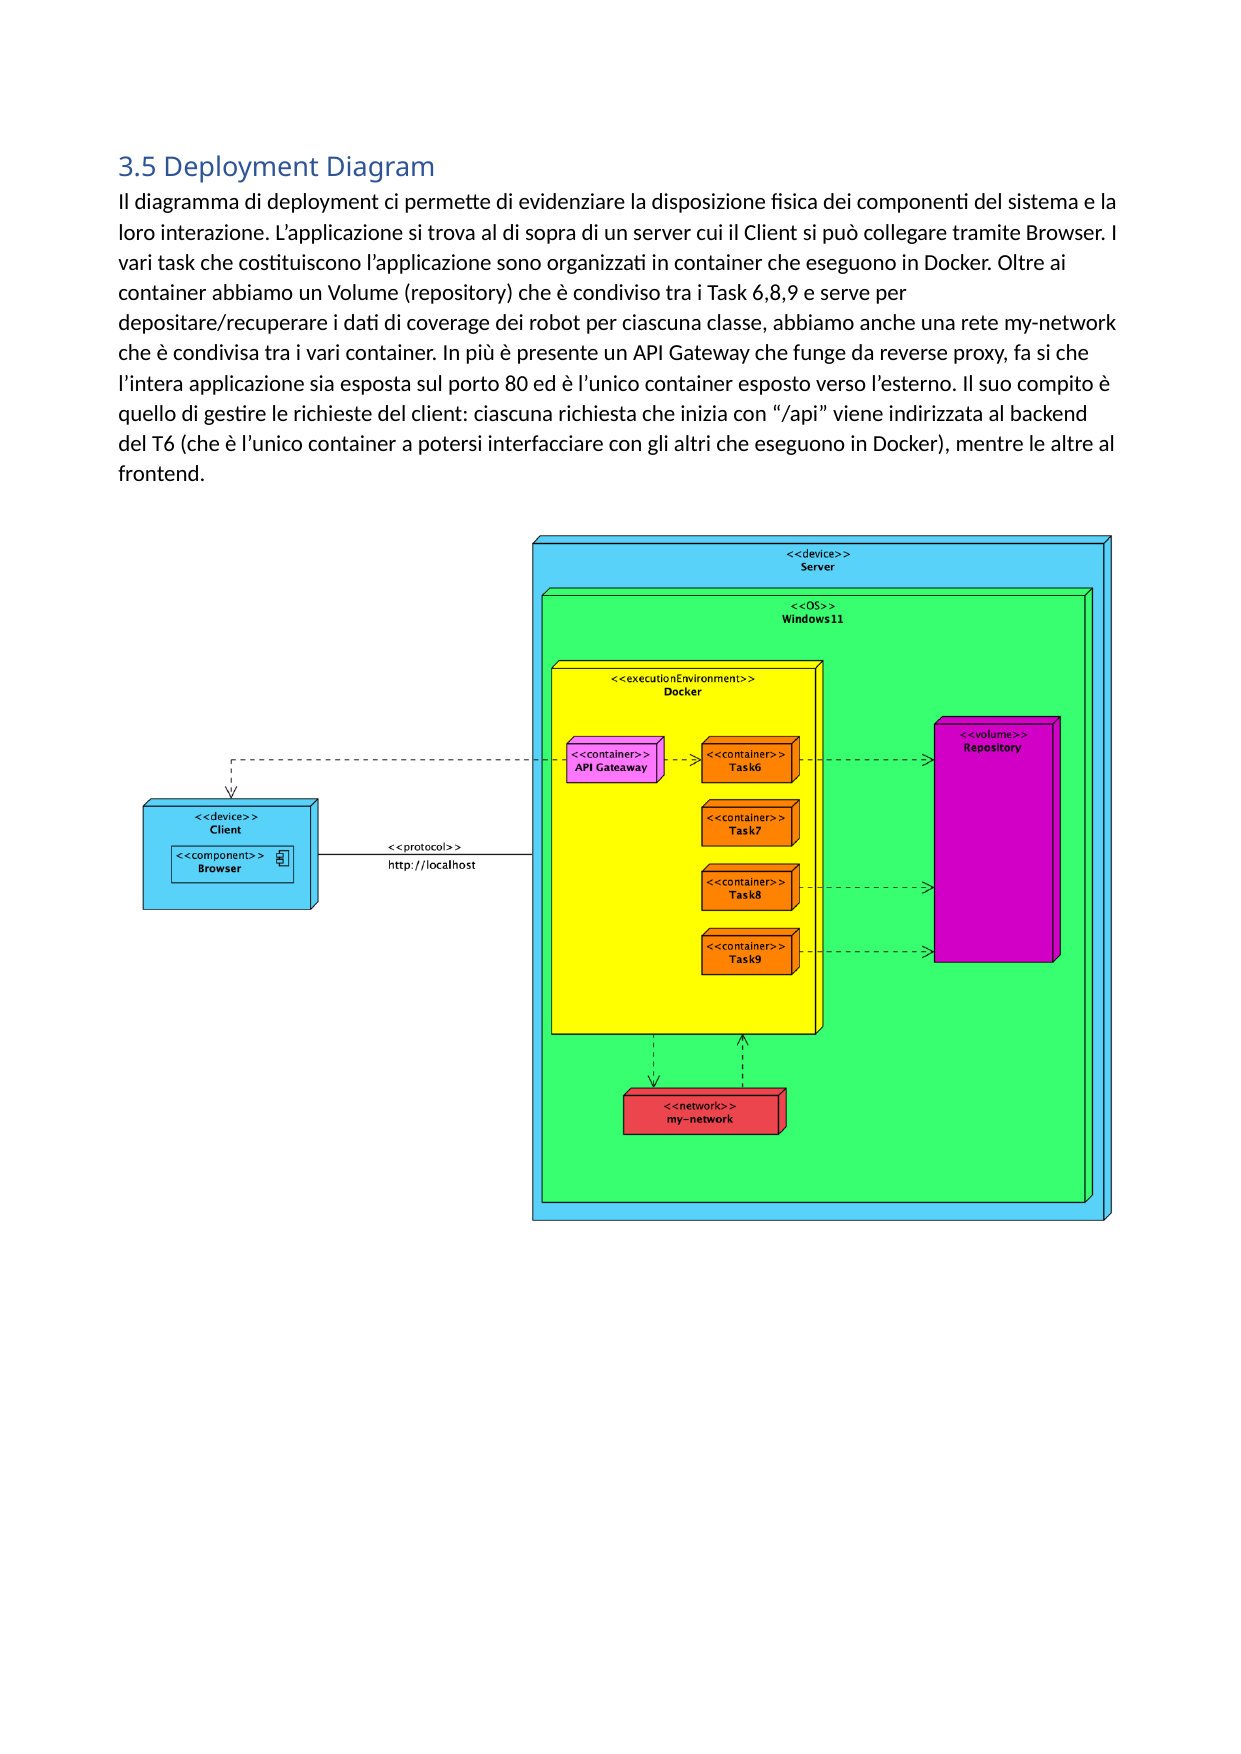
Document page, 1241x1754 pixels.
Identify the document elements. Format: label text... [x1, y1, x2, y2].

text Il diagramma di deployment ci permette di evidenziare la disposizione fisica dei componenti del sistema e la loro interazione. L’applicazione si trova al di sopra di un server cui il Client si può collegare tramite Browser. I vari task che costituiscono l’applicazione sono organizzati in container che eseguono in Docker. Oltre ai container abbiamo un Volume (repository) che è condiviso tra i Task 6,8,9 e serve per depositare/recuperare i dati di coverage dei robot per ciascuna classe, abbiamo anche una rete my-network che è condivisa tra i vari container. In più è presente un API Gateway che funge da reverse proxy, fa si che l’intera applicazione sia esposta sul porto 80 ed è l’unico container esposto verso l’esterno. Il suo compito è quello di gestire le richieste del client: ciascuna richiesta che inizia con “/api” viene indirizzata al backend del T6 (che è l’unico container a potersi interfacciare con gli altri che eseguono in Docker), mentre le altre al frontend. [118, 187, 1122, 487]
picture [118, 506, 1160, 1259]
subtitle 3.5 Deployment Diagram [118, 148, 1122, 184]
